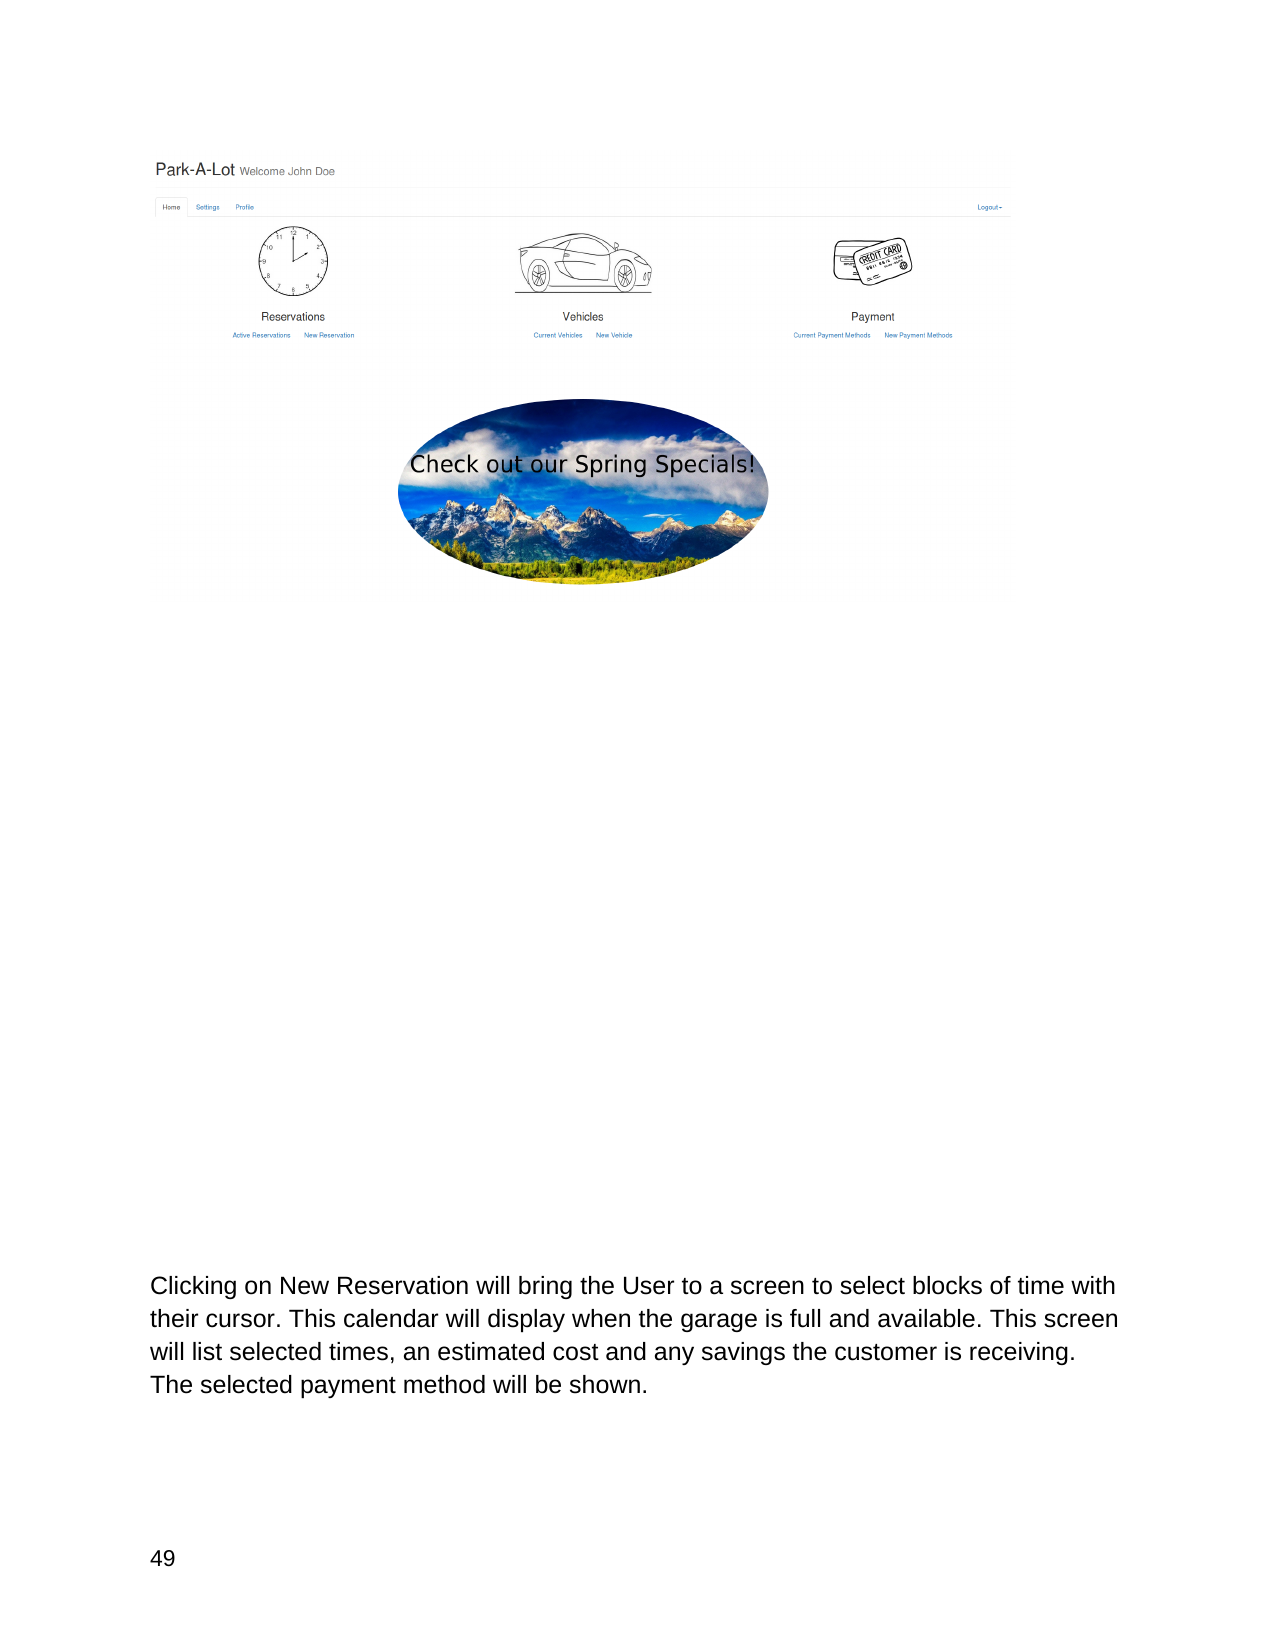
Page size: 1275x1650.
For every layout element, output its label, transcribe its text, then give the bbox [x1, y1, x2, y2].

text Clicking on New Reservation will bring the User to a screen to select blocks of time with their cursor. This calendar will display when the garage is full and available. This screen will list selected times, an estimated cost and any savings the customer is receiving. The selected payment method will be shown. [150, 1271, 1125, 1399]
picture [150, 150, 1017, 602]
